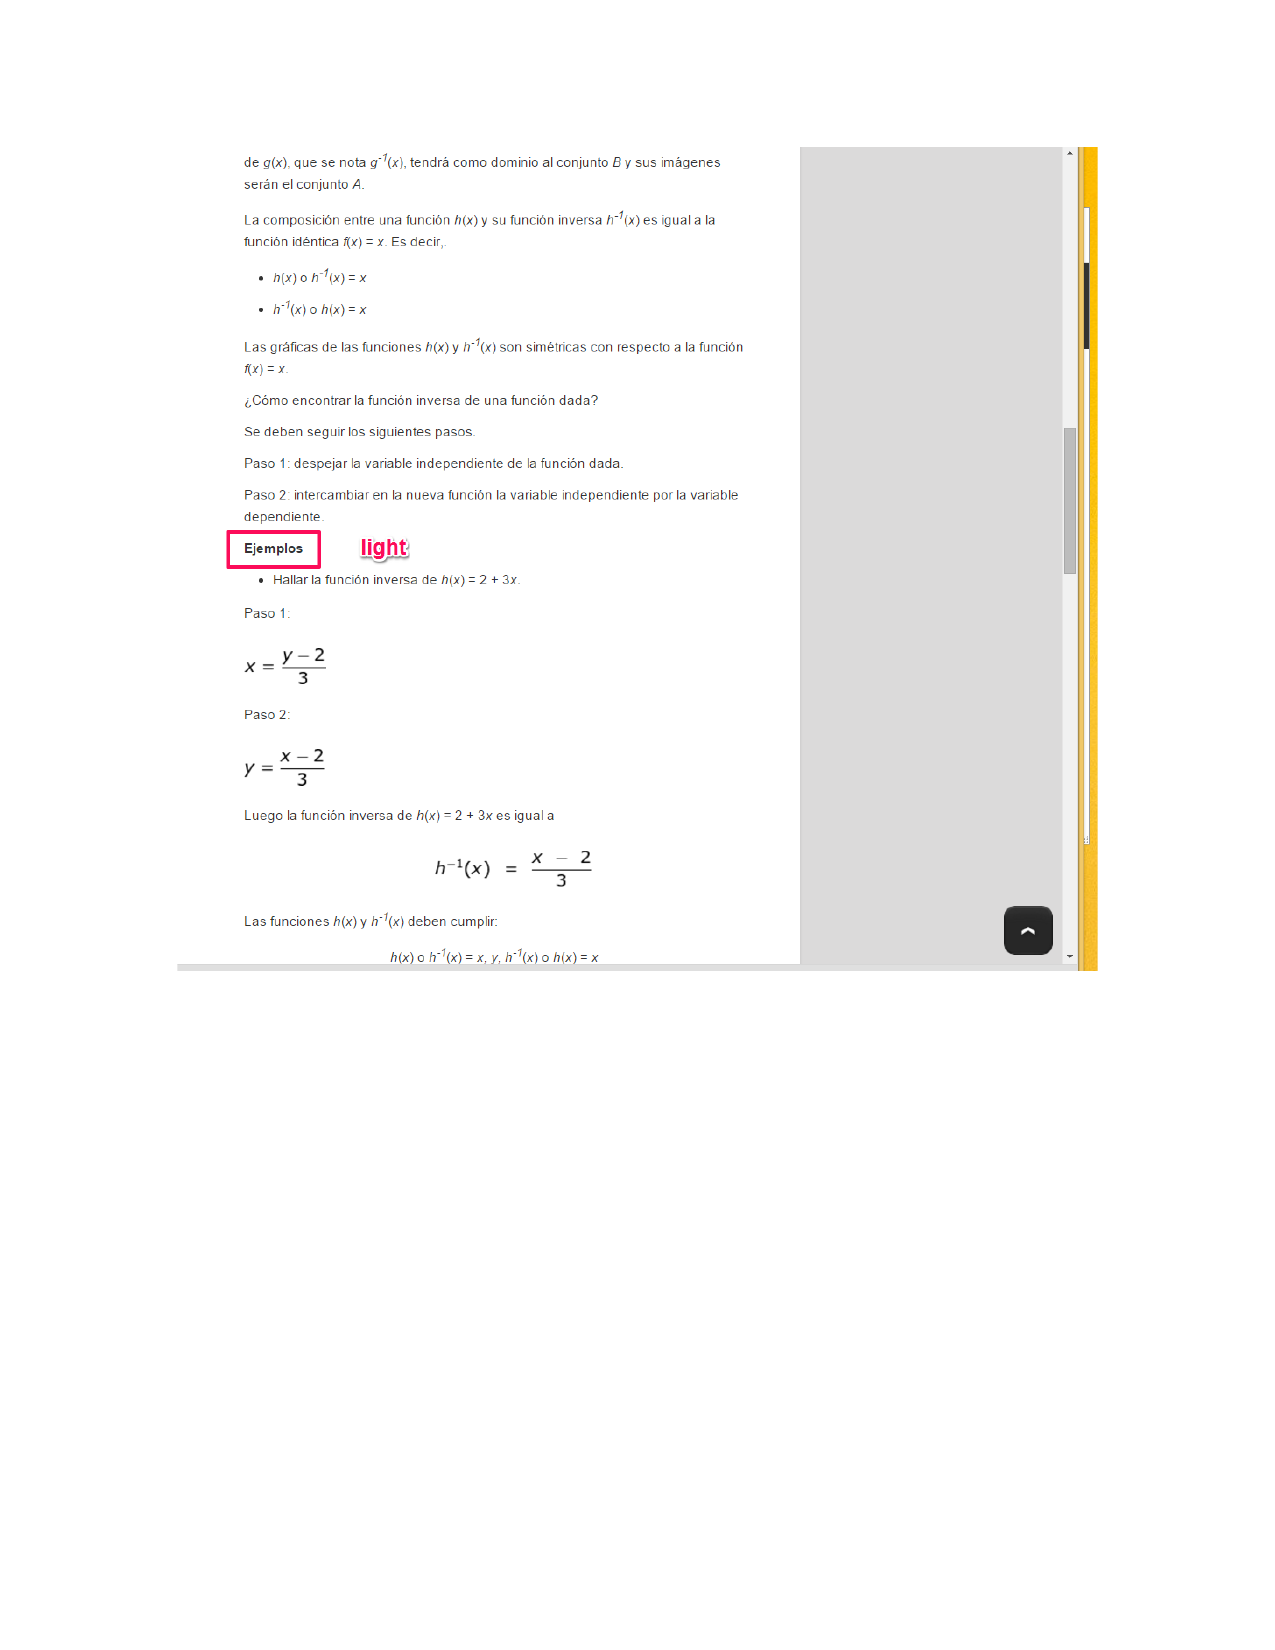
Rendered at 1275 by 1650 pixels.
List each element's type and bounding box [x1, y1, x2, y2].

picture [177, 147, 1098, 971]
